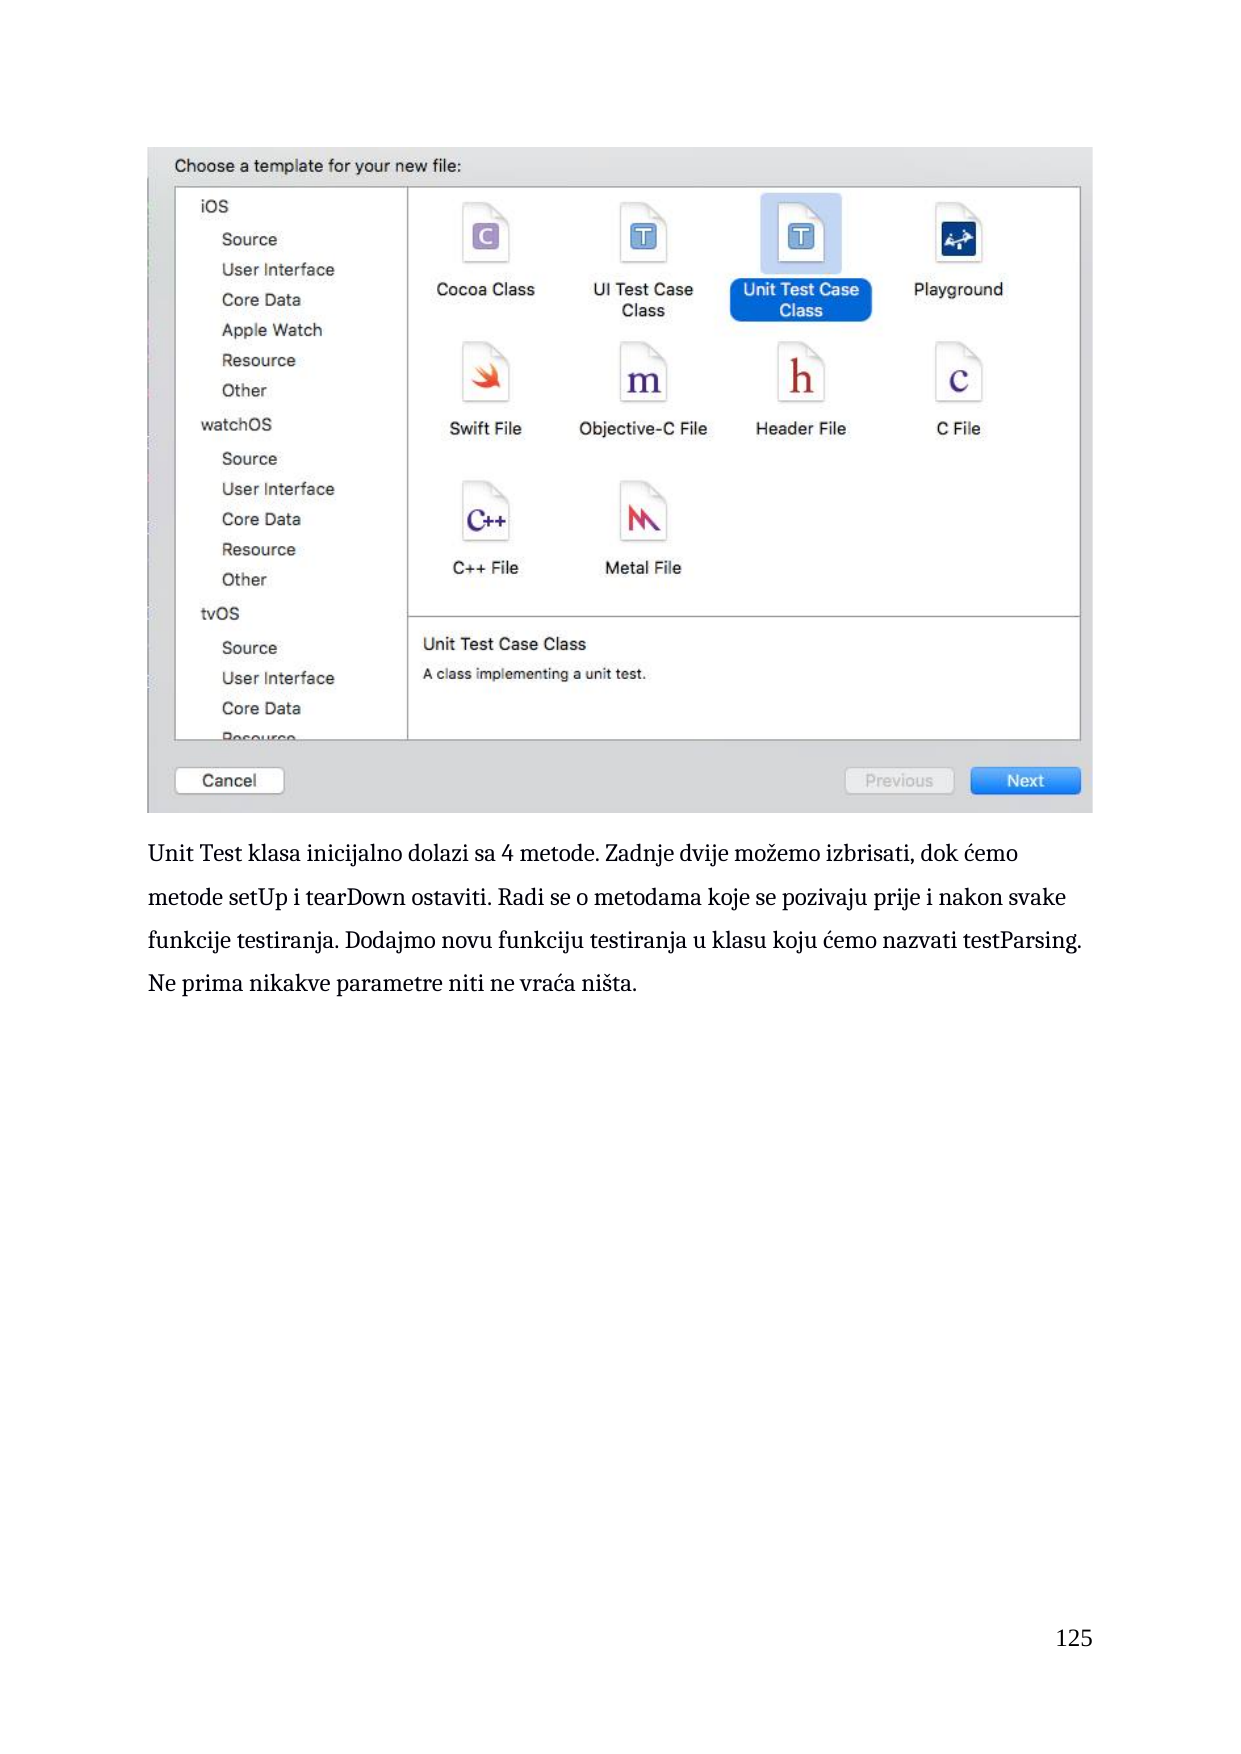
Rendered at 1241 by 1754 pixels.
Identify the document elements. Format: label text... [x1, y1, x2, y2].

text Unit Test klasa inicijalno dolazi sa 4 metode. Zadnje dvije možemo izbrisati, dok ćemo metode setUp i tearDown ostaviti. Radi se o metodama koje se pozivaju prije i nakon svake funkcije testiranja. Dodajmo novu funkciju testiranja u klasu koju ćemo nazvati testParsing. Ne prima nikakve parametre niti ne vraća ništa. [148, 839, 1093, 997]
picture [147, 147, 1093, 813]
